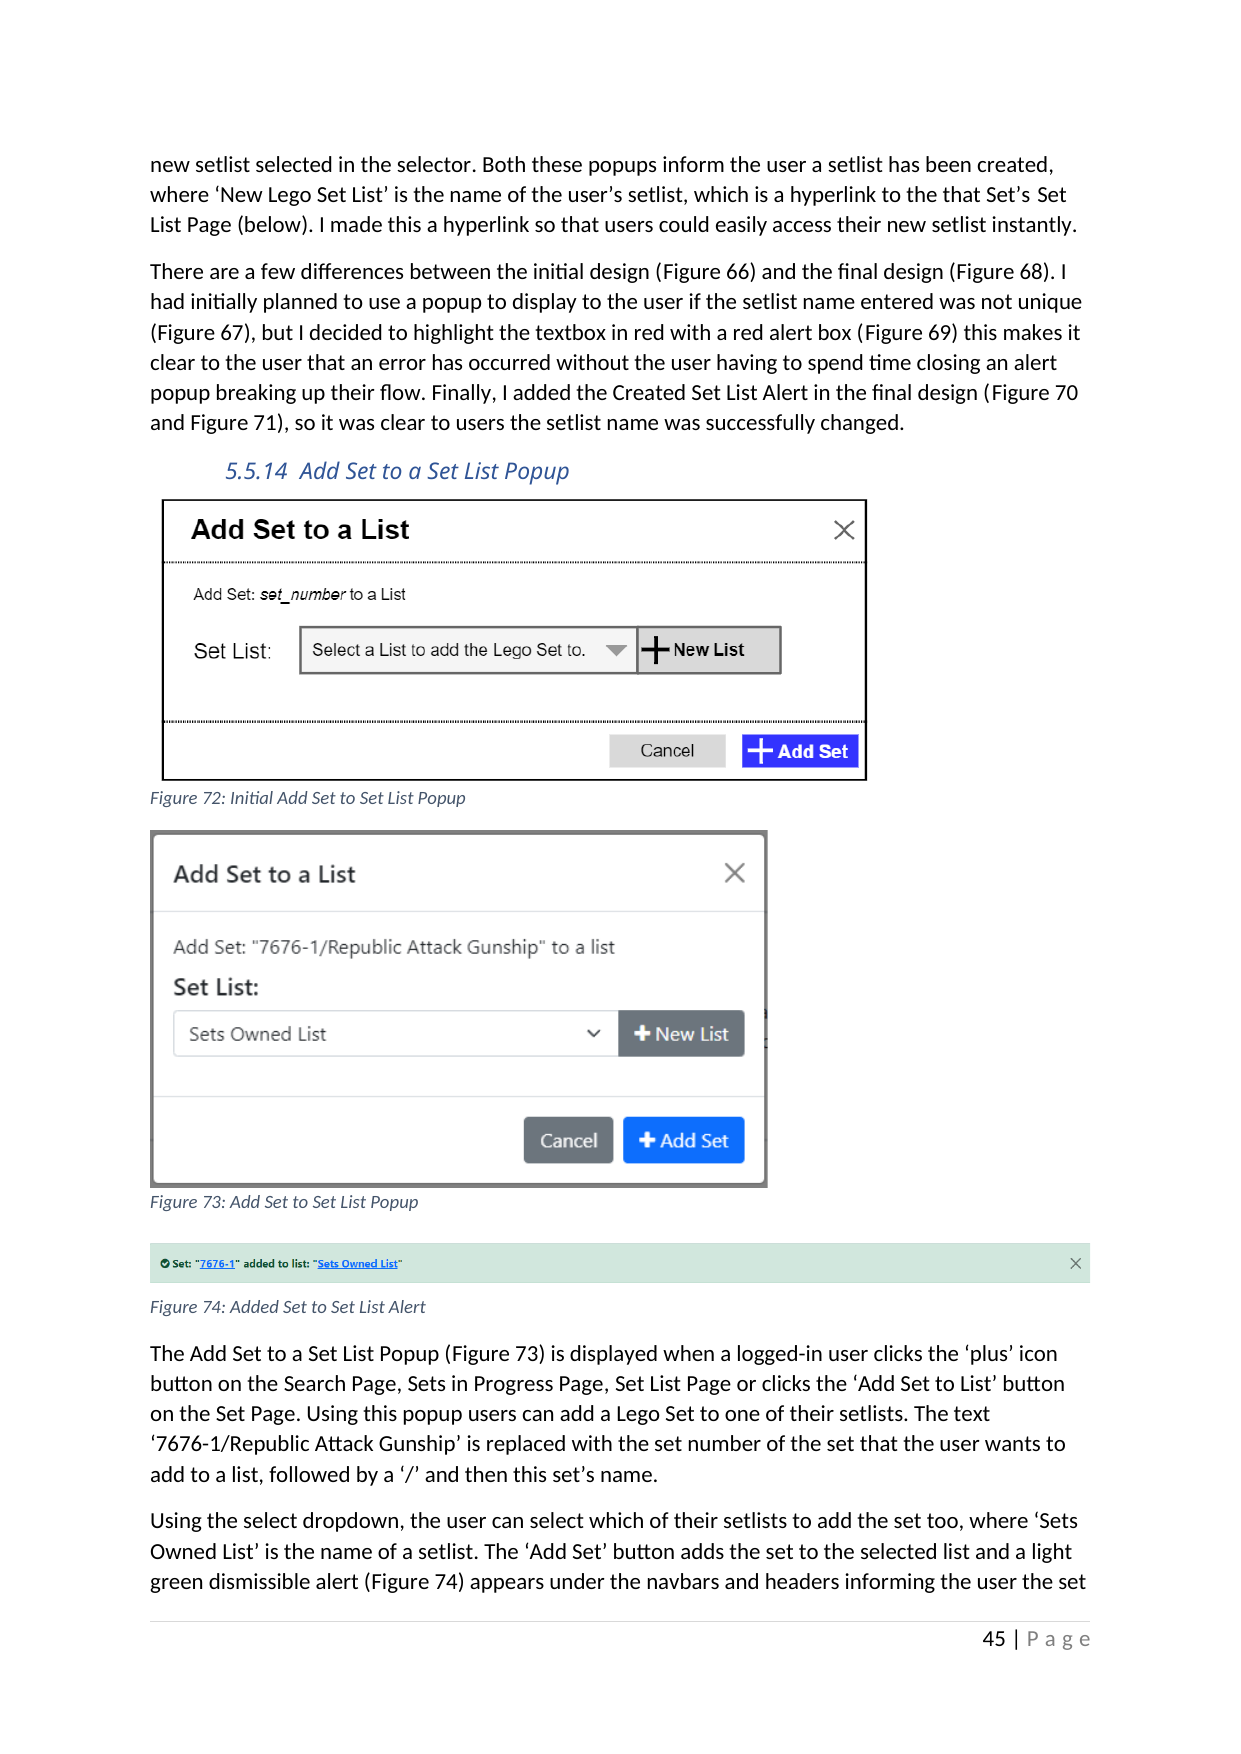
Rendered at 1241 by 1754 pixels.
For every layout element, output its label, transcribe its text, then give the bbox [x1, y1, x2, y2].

text The Add Set to a Set List Popup (Figure 73) is displayed when a logged-in user clicks the ‘plus’ icon button on the Search Page, Sets in Progress Page, Set List Page or clicks the ‘Add Set to List’ button on the Set Page. Using this popup users can add a Lego Set to one of their setlists. The text ‘7676-1/Republic Attack Gunship’ is replaced with the set number of the set that the user wants to add to a list, followed by a ‘/’ and then this set’s name. [150, 1339, 1090, 1488]
picture [150, 488, 878, 785]
subtitle Add Set to a Set List Popup [225, 455, 1090, 486]
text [150, 150, 1090, 238]
picture [150, 1233, 1091, 1293]
text There are a few differences between the initial design (Figure 66) and the final design (Figure 68). I had initially planned to use a popup to display to the user if the setlist name entered was not unique (Figure 67), but I decided to highlight the textbox in red with a red alert box (Figure 69) this makes it clear to the user that an error has occurred without the user having to spend time closing an alert popup breaking up their flow. Finally, I added the Created Set List Alert in the final design (Figure 70 and Figure 71), so it was clear to users the setlist name was successfully changed. [150, 257, 1090, 436]
picture [150, 830, 768, 1188]
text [150, 1507, 1090, 1595]
